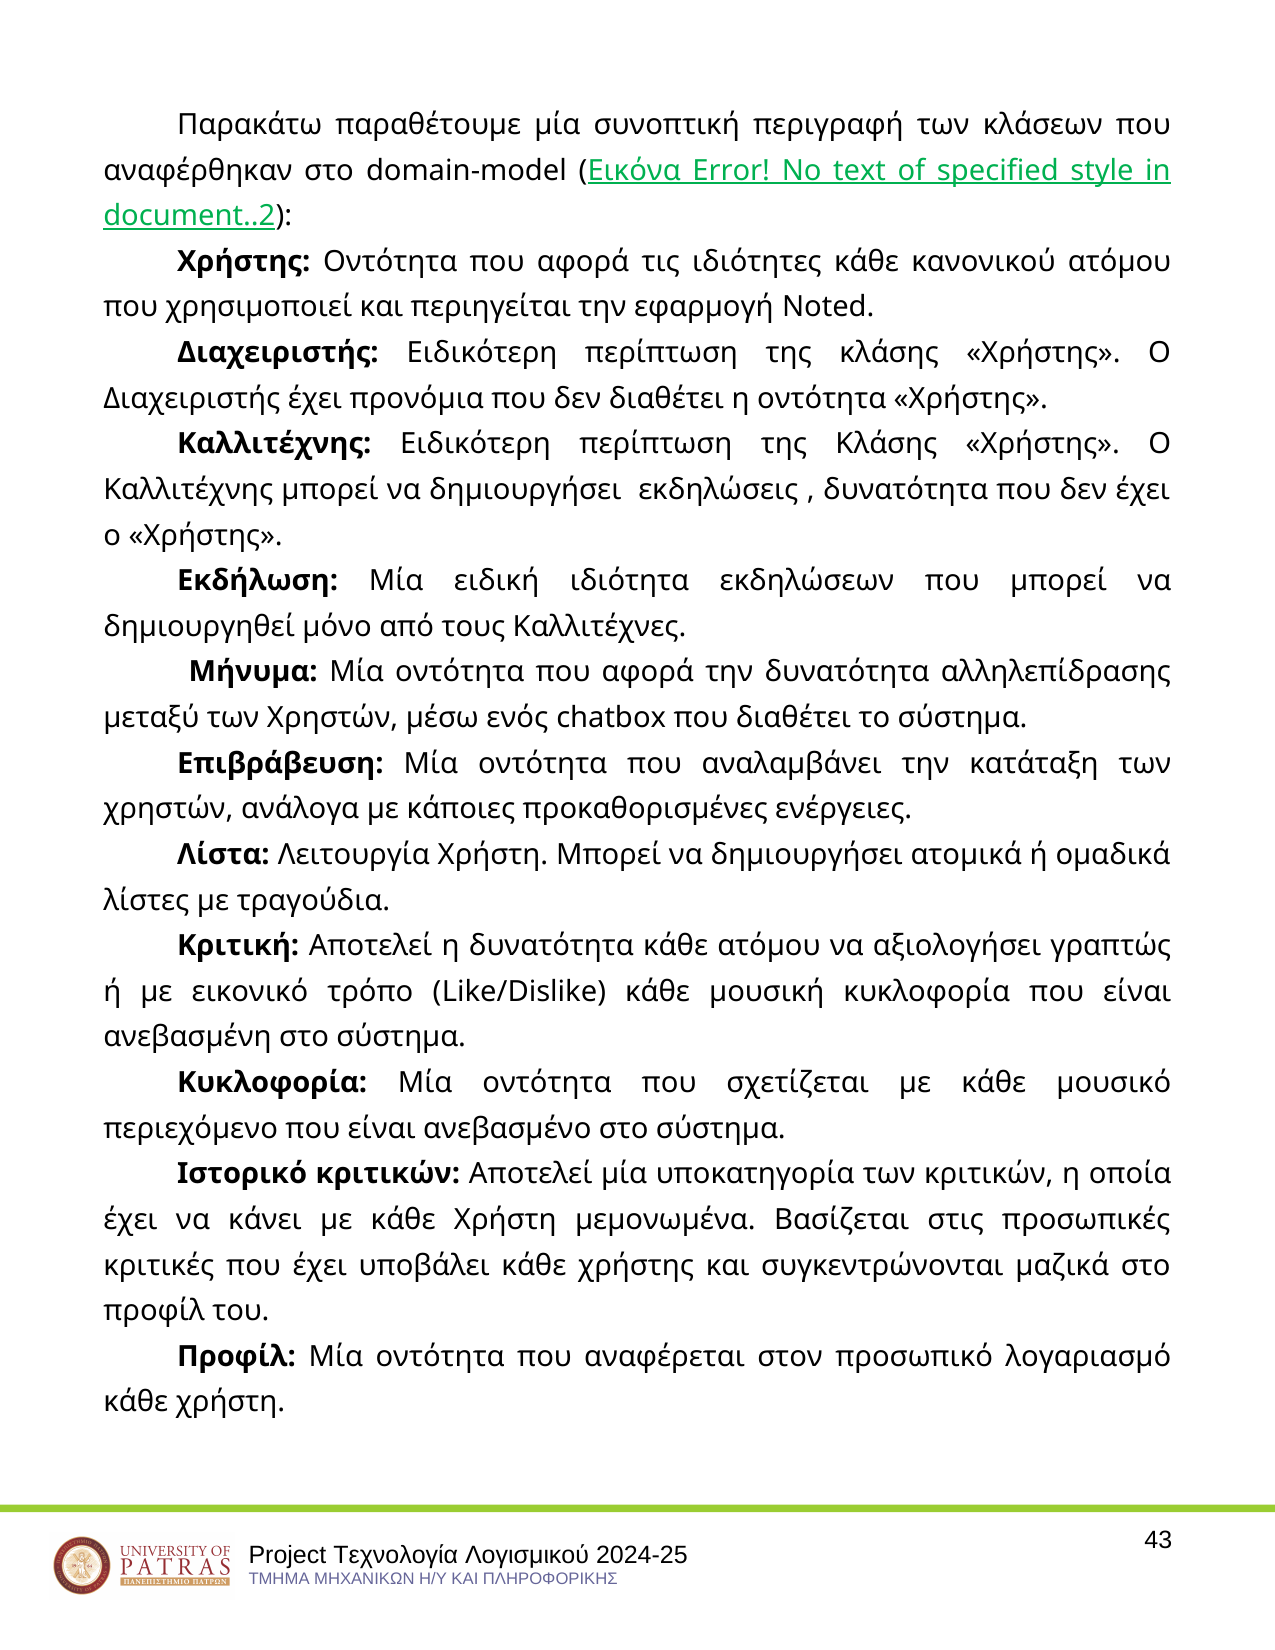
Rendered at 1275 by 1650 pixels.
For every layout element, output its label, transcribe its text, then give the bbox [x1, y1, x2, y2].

text Ιστορικό κριτικών: Αποτελεί μία υποκατηγορία των κριτικών, η οποία έχει να κάνει με κάθε Χρήστη μεμονωμένα. Βασίζεται στις προσωπικές κριτικές που έχει υποβάλει κάθε χρήστης και συγκεντρώνονται μαζικά στο προφίλ του. [103, 1152, 1172, 1329]
text Καλλιτέχνης: Ειδικότερη περίπτωση της Κλάσης «Χρήστης». Ο Καλλιτέχνης μπορεί να δημιουργήσει εκδηλώσεις , δυνατότητα που δεν έχει ο «Χρήστης». [103, 422, 1172, 553]
picture [48, 1532, 235, 1600]
text Κυκλοφορία: Μία οντότητα που σχετίζεται με κάθε μουσικό περιεχόμενο που είναι ανεβασμένο στο σύστημα. [103, 1061, 1172, 1147]
text Λίστα: Λειτουργία Χρήστη. Μπορεί να δημιουργήσει ατομικά ή ομαδικά λίστες με τραγούδια. [103, 833, 1172, 918]
text Κριτική: Αποτελεί η δυνατότητα κάθε ατόμου να αξιολογήσει γραπτώς ή με εικονικό τρόπο (Like/Dislike) κάθε μουσική κυκλοφορία που είναι ανεβασμένη στο σύστημα. [103, 924, 1172, 1055]
text Μήνυμα: Μία οντότητα που αφορά την δυνατότητα αλληλεπίδρασης μεταξύ των Χρηστών, μέσω ενός chatbox που διαθέτει το σύστημα. [103, 651, 1172, 736]
text Διαχειριστής: Ειδικότερη περίπτωση της κλάσης «Χρήστης». Ο Διαχειριστής έχει προνόμια που δεν διαθέτει η οντότητα «Χρήστης». [103, 331, 1172, 417]
text Προφίλ: Μία οντότητα που αναφέρεται στον προσωπικό λογαριασμό κάθε χρήστη. [103, 1335, 1172, 1420]
text Εκδήλωση: Μία ειδική ιδιότητα εκδηλώσεων που μπορεί να δημιουργηθεί μόνο από τους Καλλιτέχνες. [103, 559, 1172, 645]
text Χρήστης: Οντότητα που αφορά τις ιδιότητες κάθε κανονικού ατόμου που χρησιμοποιεί και περιηγείται την εφαρμογή Noted. [103, 240, 1172, 325]
text Επιβράβευση: Μία οντότητα που αναλαμβάνει την κατάταξη των χρηστών, ανάλογα με κάποιες προκαθορισμένες ενέργειες. [103, 742, 1172, 827]
